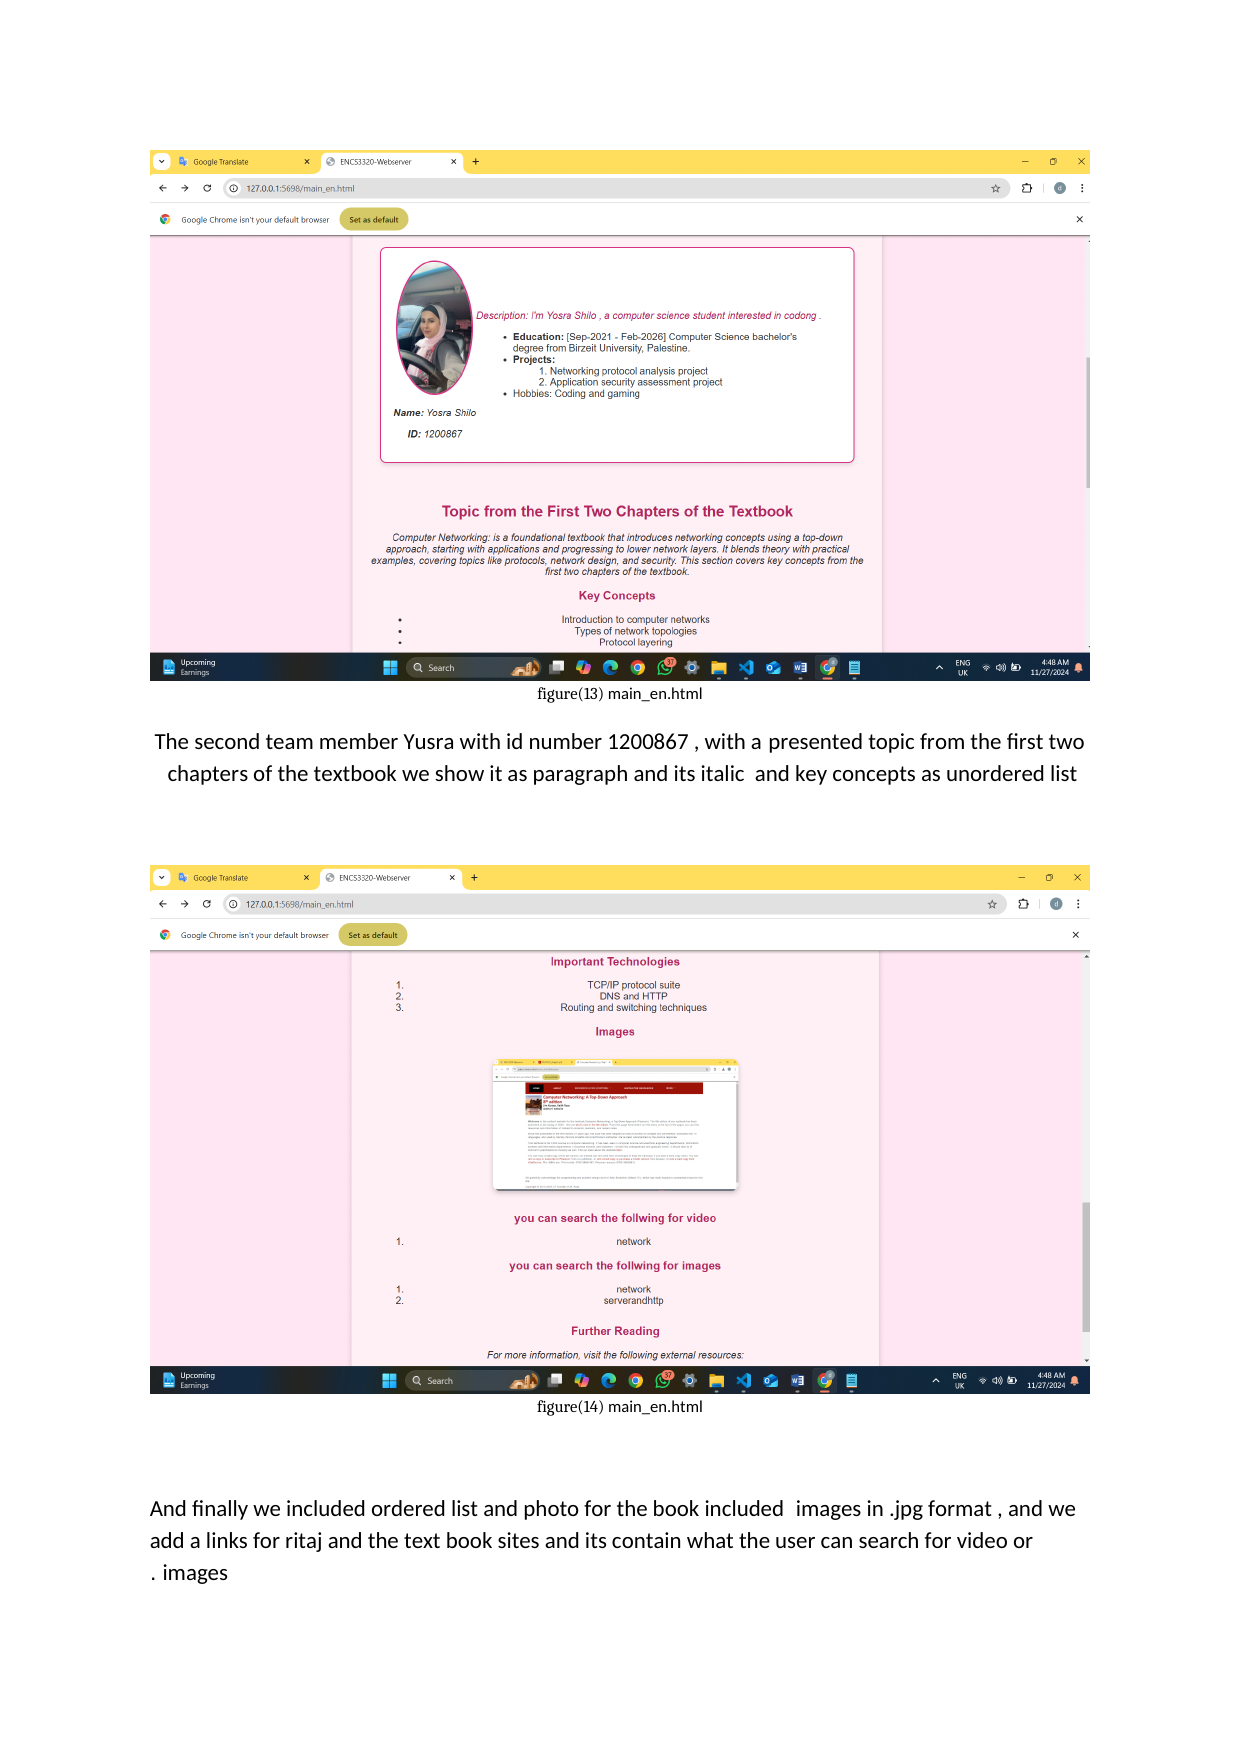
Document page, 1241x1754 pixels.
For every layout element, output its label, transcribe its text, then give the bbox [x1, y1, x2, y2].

text And finally we included ordered list and photo for the book included images in .jpg format , and we add a links for ritaj and the text book sites and its contain what the user can search for video or images . [150, 1494, 1090, 1586]
text The second team member Yusra with id number 1200867 , with a presented topic from the first two chapters of the textbook we show it as paragraph and its italic and key concepts as unordered list [150, 727, 1090, 788]
text figure(14) main_en.html [150, 1394, 1090, 1417]
picture [150, 865, 1090, 1394]
picture [150, 150, 1090, 681]
text figure(13) main_en.html [150, 681, 1090, 703]
